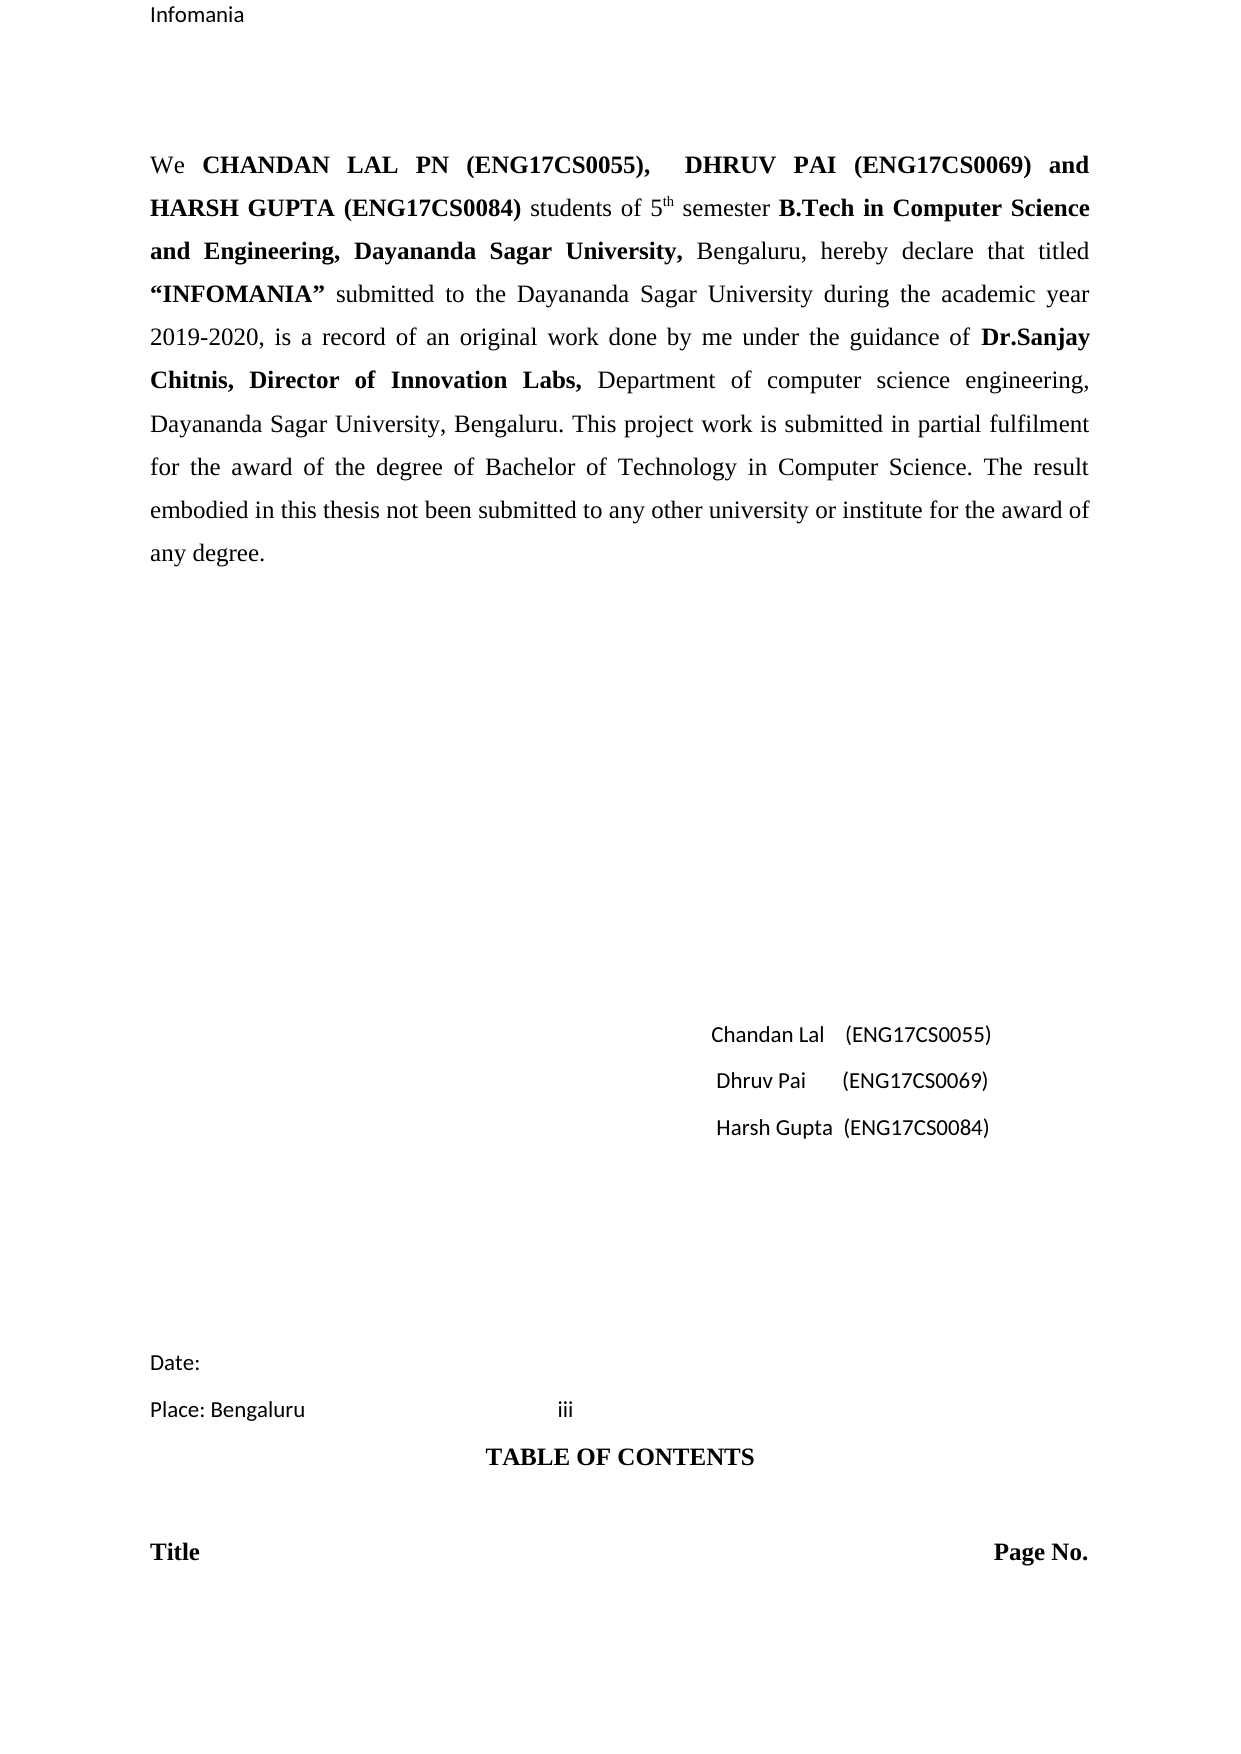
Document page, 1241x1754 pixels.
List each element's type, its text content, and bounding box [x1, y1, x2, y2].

text Date: [150, 1348, 1090, 1376]
text We CHANDAN LAL PN (ENG17CS0055), DHRUV PAI (ENG17CS0069) and HARSH GUPTA (ENG17CS0084) students of 5th semester B.Tech in Computer Science and Engineering, Dayananda Sagar University, Bengaluru, hereby declare that titled “INFOMANIA” submitted to the Dayananda Sagar University during the academic year 2019-2020, is a record of an original work done by me under the guidance of Dr.Sanjay Chitnis, Director of Innovation Labs, Department of computer science engineering, Dayananda Sagar University, Bengaluru. This project work is submitted in partial fulfilment for the award of the degree of Bachelor of Technology in Computer Science. The result embodied in this thesis not been submitted to any other university or institute for the award of any degree. [150, 150, 1090, 567]
text Dhruv Pai (ENG17CS0069) [150, 1067, 1090, 1095]
text Place: Bengaluru iii [150, 1395, 1090, 1423]
text TABLE OF CONTENTS [150, 1442, 1090, 1470]
text Chandan Lal (ENG17CS0055) [150, 1020, 1090, 1048]
text Harsh Gupta (ENG17CS0084) [150, 1113, 1090, 1142]
text Title Page No. [150, 1537, 1090, 1566]
